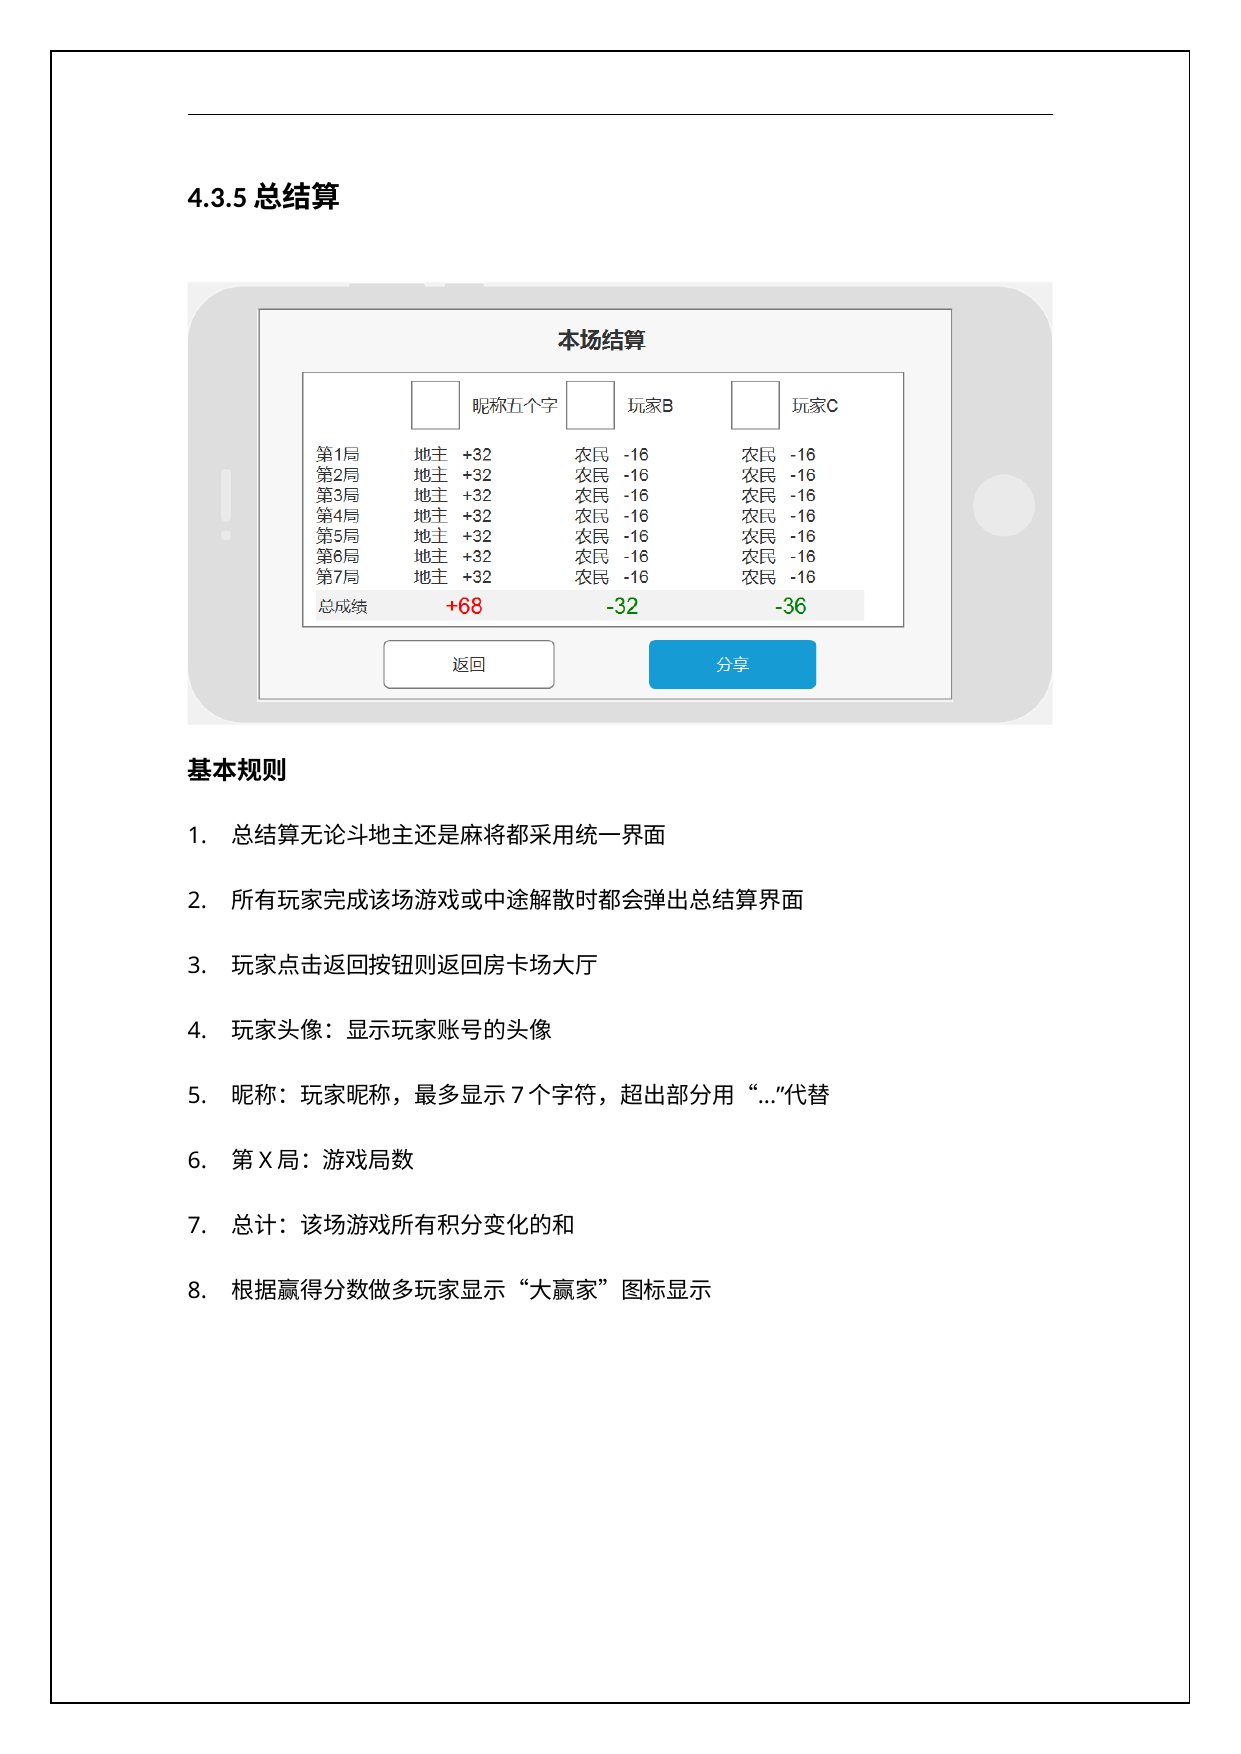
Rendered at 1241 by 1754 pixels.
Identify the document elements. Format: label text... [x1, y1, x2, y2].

text 基本规则 [187, 736, 1053, 801]
list 总结算无论斗地主还是麻将都采用统一界面 [187, 801, 1053, 866]
list 根据赢得分数做多玩家显示“大赢家”图标显示 [187, 1256, 1053, 1321]
list 所有玩家完成该场游戏或中途解散时都会弹出总结算界面 [187, 866, 1053, 931]
subtitle 4.3.5总结算 [187, 162, 1053, 227]
list 玩家点击返回按钮则返回房卡场大厅 [187, 931, 1053, 996]
list 玩家头像：显示玩家账号的头像 [187, 996, 1053, 1061]
list 第X局：游戏局数 [187, 1126, 1053, 1191]
list 总计：该场游戏所有积分变化的和 [187, 1191, 1053, 1256]
picture [187, 280, 1053, 725]
list 昵称：玩家昵称，最多显示7个字符，超出部分用“...”代替 [187, 1061, 1053, 1126]
